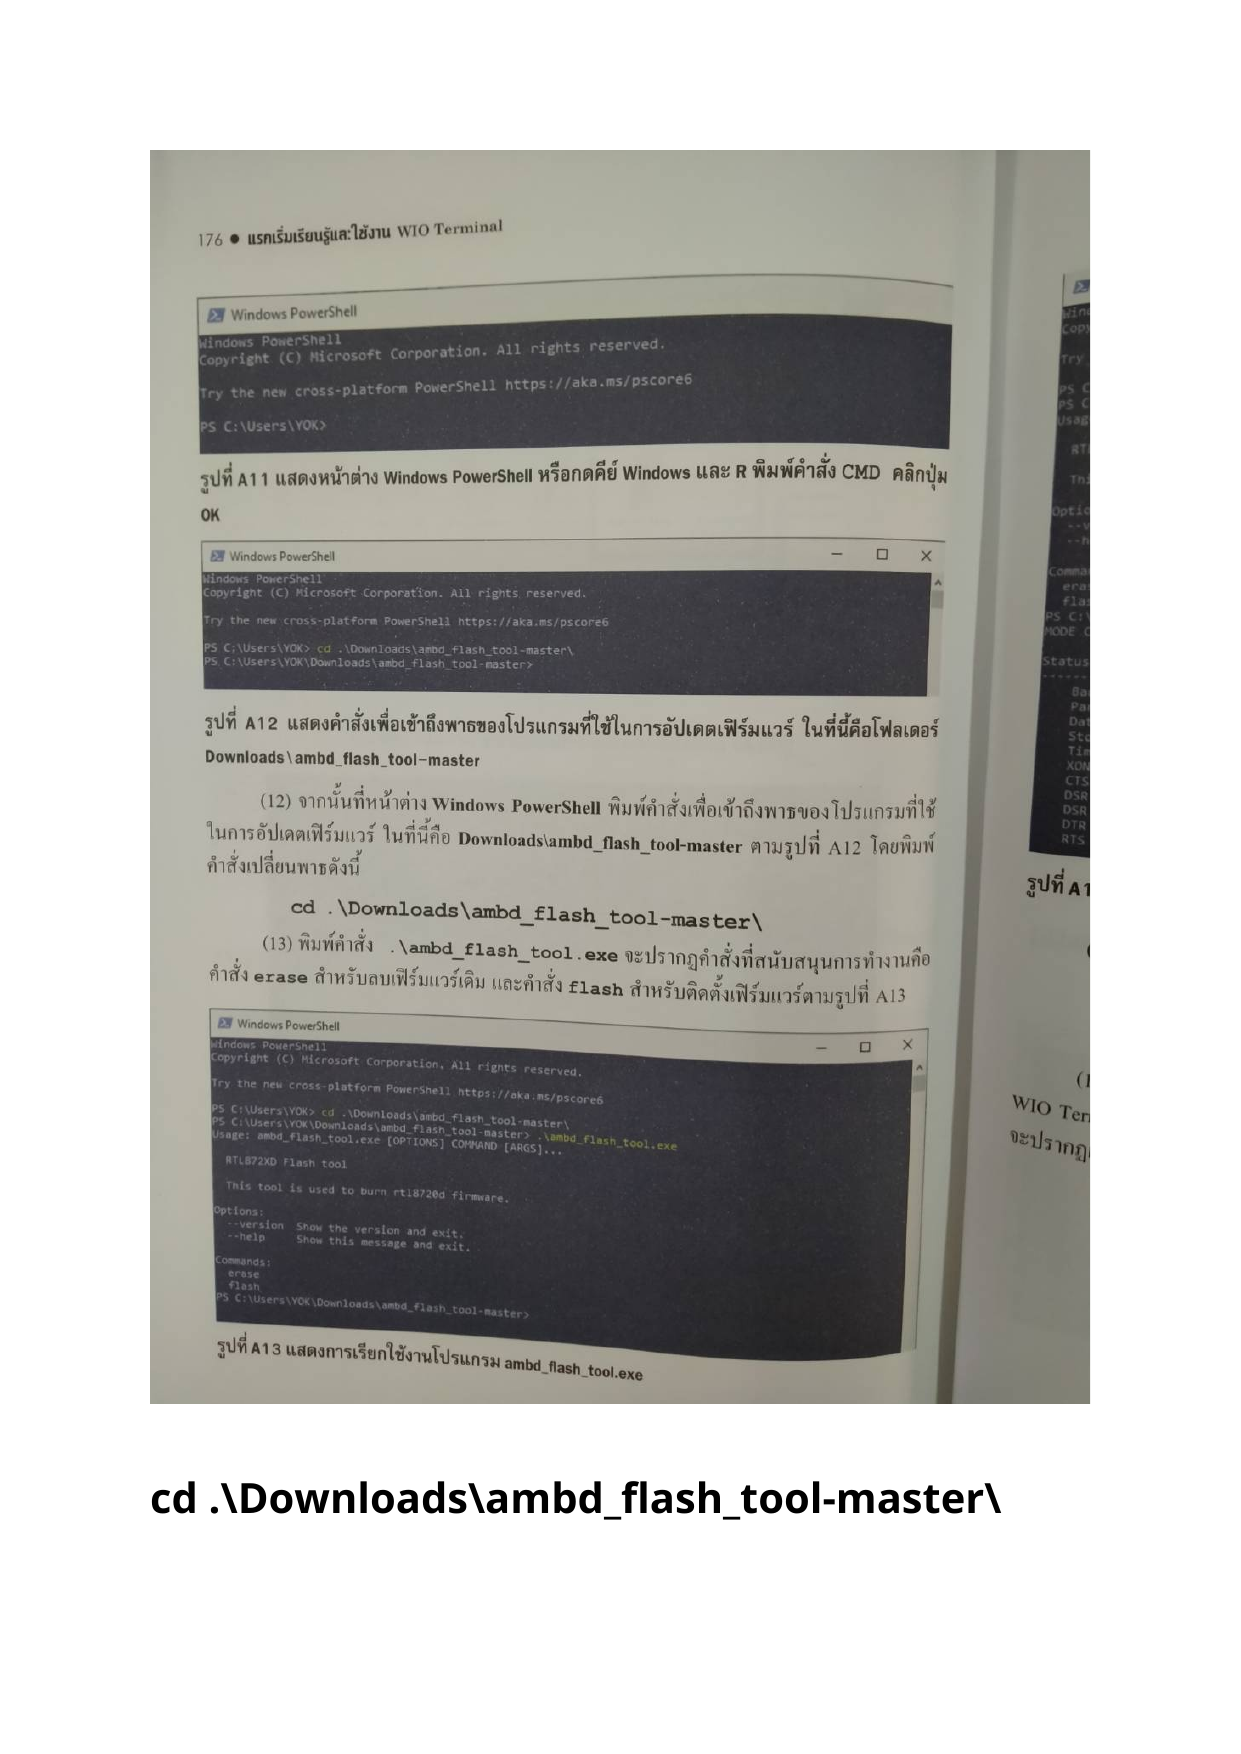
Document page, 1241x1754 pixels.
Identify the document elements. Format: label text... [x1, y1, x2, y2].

picture [150, 150, 1091, 1404]
text cd .\Downloads\ambd_flash_tool-master\ [150, 1469, 1090, 1526]
